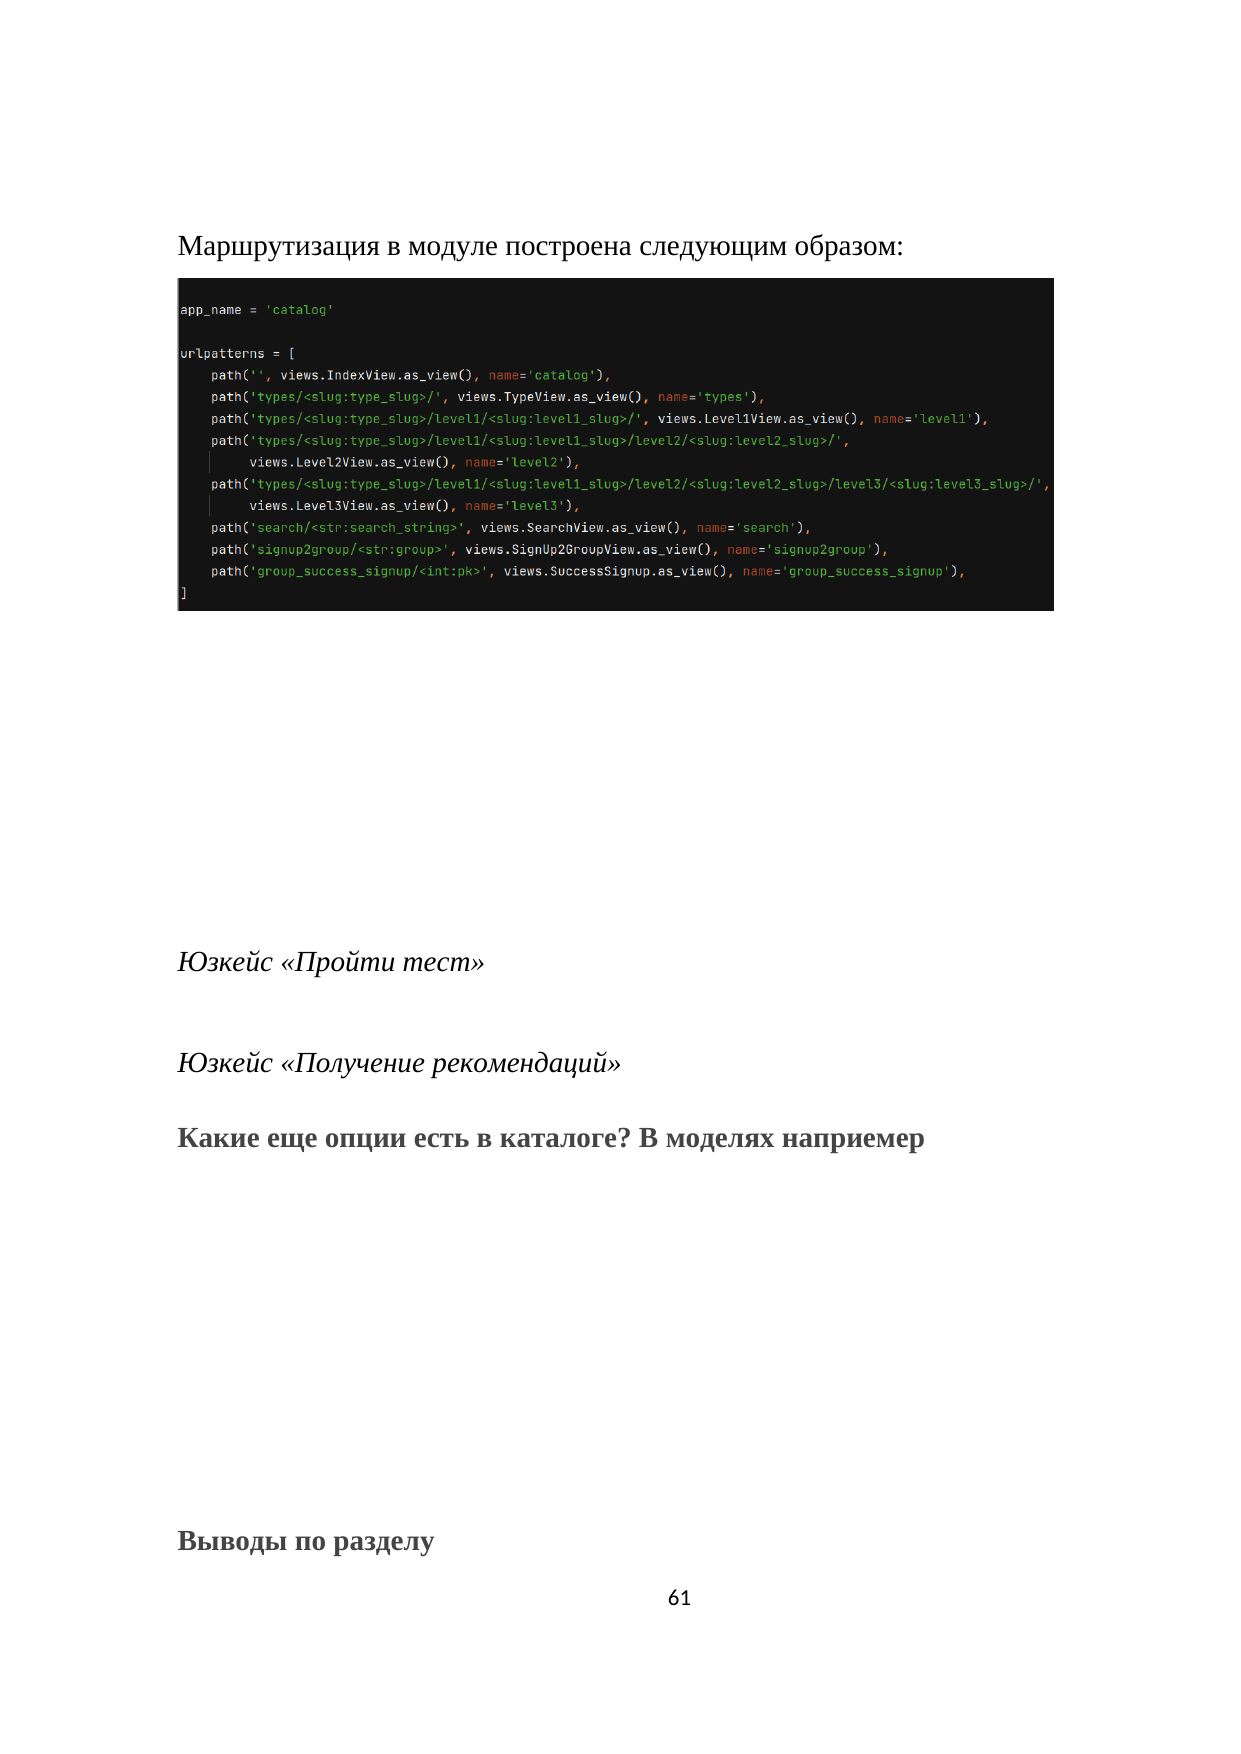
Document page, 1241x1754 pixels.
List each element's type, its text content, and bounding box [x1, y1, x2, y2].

list Юзкейс «Получение рекомендаций» [177, 1045, 1181, 1079]
list Юзкейс «Пройти тест» [177, 944, 1181, 978]
text Какие еще опции есть в каталоге? В моделях наприемер [177, 1121, 1181, 1154]
text Маршрутизация в модуле построена следующим образом: [177, 228, 1181, 262]
picture [177, 278, 1054, 611]
text Выводы по разделу [177, 1523, 1181, 1557]
